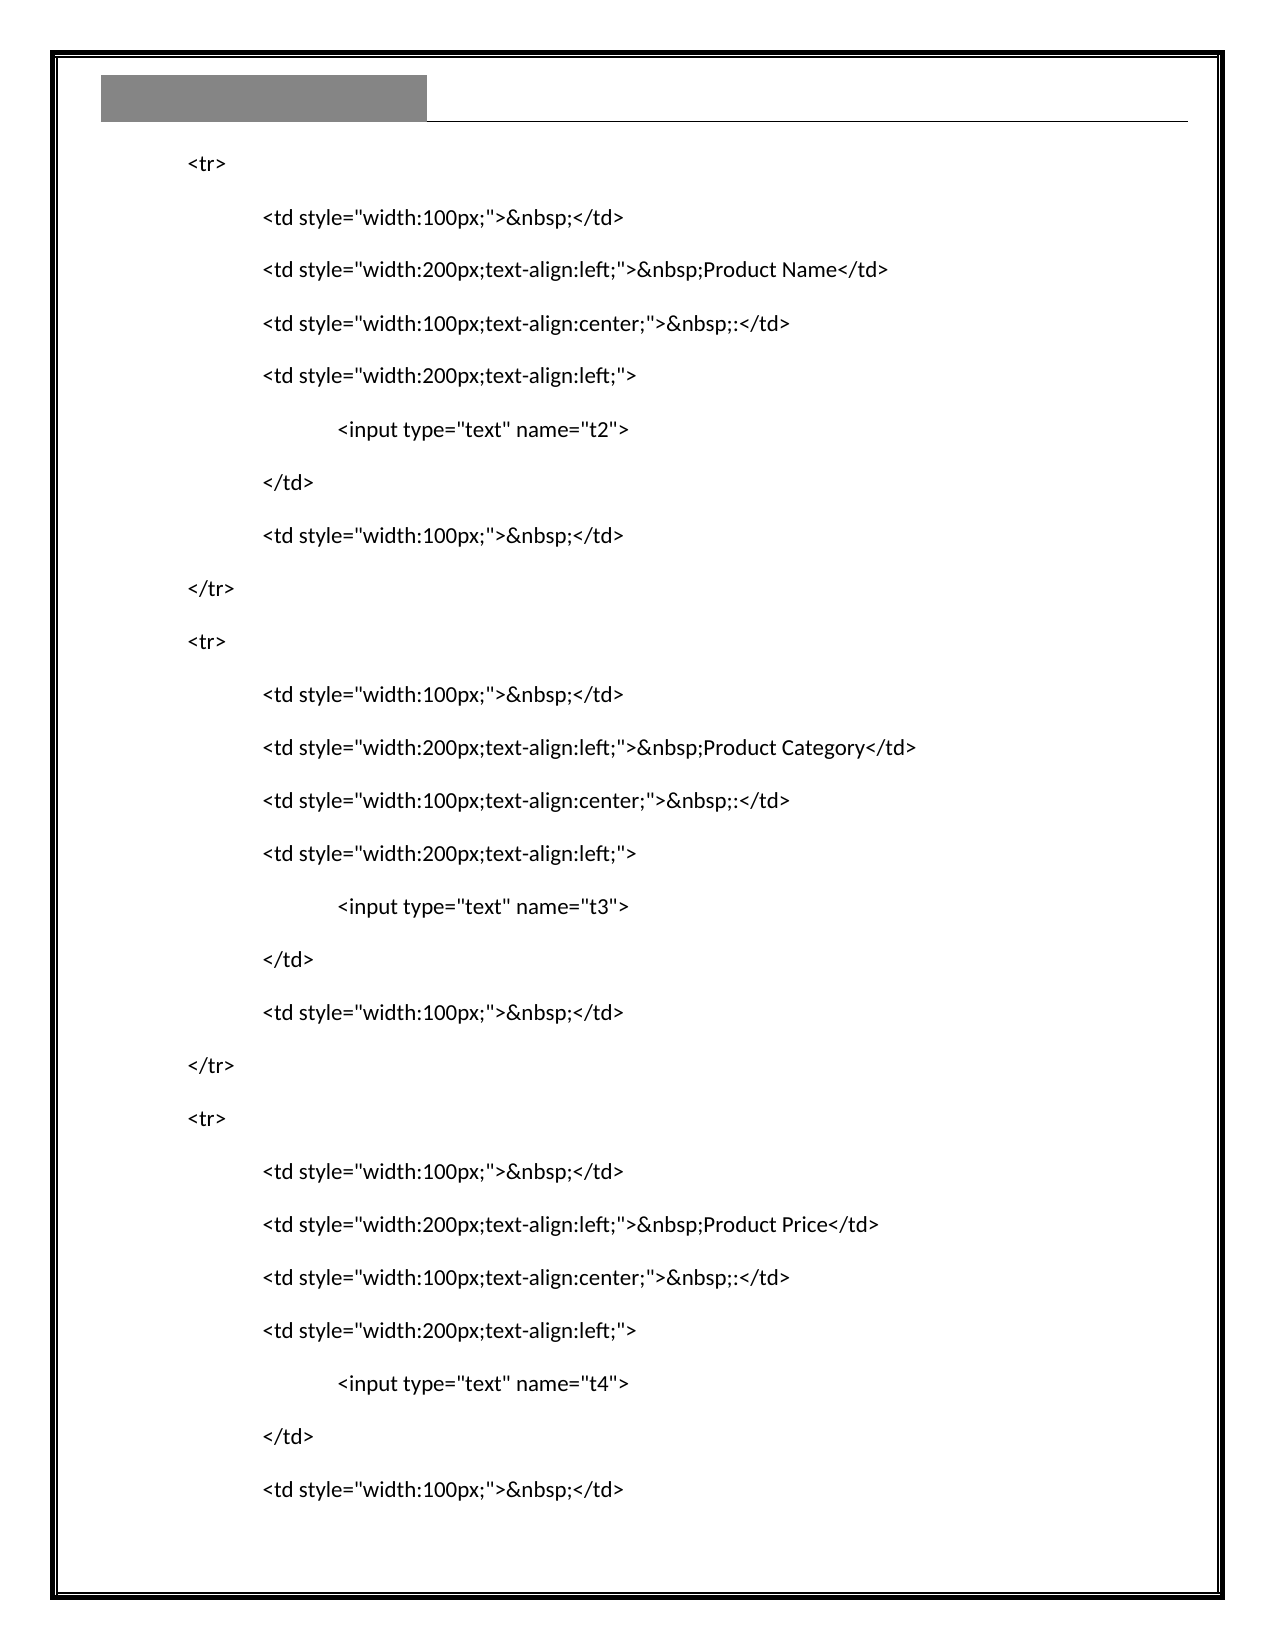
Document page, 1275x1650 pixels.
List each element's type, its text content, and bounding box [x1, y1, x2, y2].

text </tr> [112, 1051, 1200, 1079]
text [112, 309, 1200, 337]
text <input type="text" name="t4"> [112, 1369, 1200, 1397]
text <td style="width:200px;text-align:left;"> [112, 839, 1200, 867]
text <td style="width:200px;text-align:left;">&nbsp;Product Price</td> [112, 1210, 1200, 1238]
text <td style="width:100px;">&nbsp;</td> [112, 521, 1200, 549]
text <td style="width:200px;text-align:left;"> [112, 362, 1200, 390]
text <td style="width:100px;">&nbsp;</td> [112, 998, 1200, 1026]
text <td style="width:200px;text-align:left;"> [112, 1316, 1200, 1344]
text <td style="width:100px;">&nbsp;</td> [112, 1475, 1200, 1503]
text <tr> [112, 149, 1200, 178]
text <td style="width:100px;">&nbsp;</td> [112, 680, 1200, 708]
text <td style="width:100px;">&nbsp;</td> [112, 1157, 1200, 1185]
text <input type="text" name="t3"> [112, 892, 1200, 920]
text </td> [112, 1422, 1200, 1450]
text </td> [112, 945, 1200, 973]
text <tr> [112, 627, 1200, 655]
text <td style="width:200px;text-align:left;">&nbsp;Product Category</td> [112, 733, 1200, 761]
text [112, 1263, 1200, 1291]
text <td style="width:100px;">&nbsp;</td> [112, 203, 1200, 231]
text </tr> [112, 574, 1200, 602]
text <input type="text" name="t2"> [112, 415, 1200, 443]
text <tr> [112, 1104, 1200, 1132]
text <td style="width:200px;text-align:left;">&nbsp;Product Name</td> [112, 256, 1200, 284]
text <td style="width:100px;text-align:center;">&nbsp;:</td> [112, 786, 1200, 814]
text </td> [112, 468, 1200, 496]
